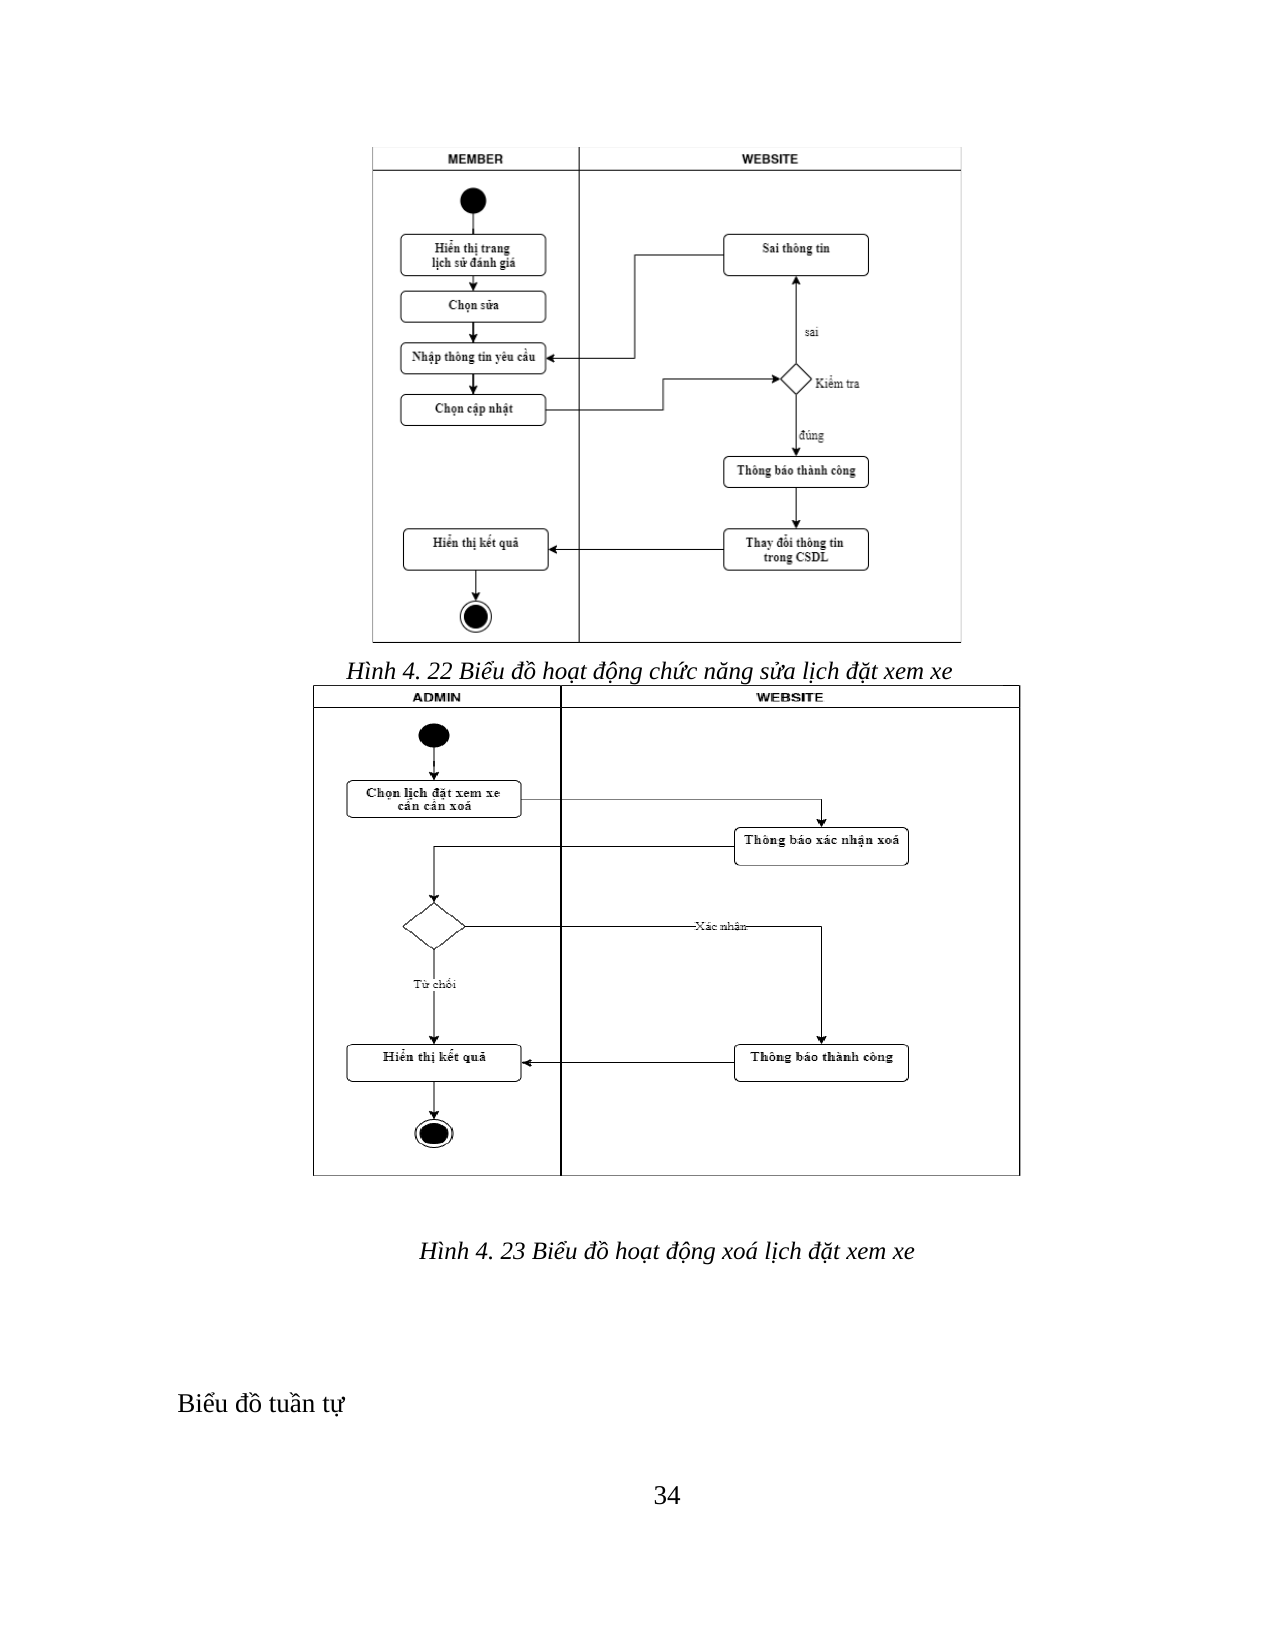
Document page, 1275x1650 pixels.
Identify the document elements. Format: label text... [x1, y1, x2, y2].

picture [372, 147, 962, 643]
picture [313, 685, 1021, 1176]
text Biểu đồ tuần tự [177, 1387, 1156, 1418]
